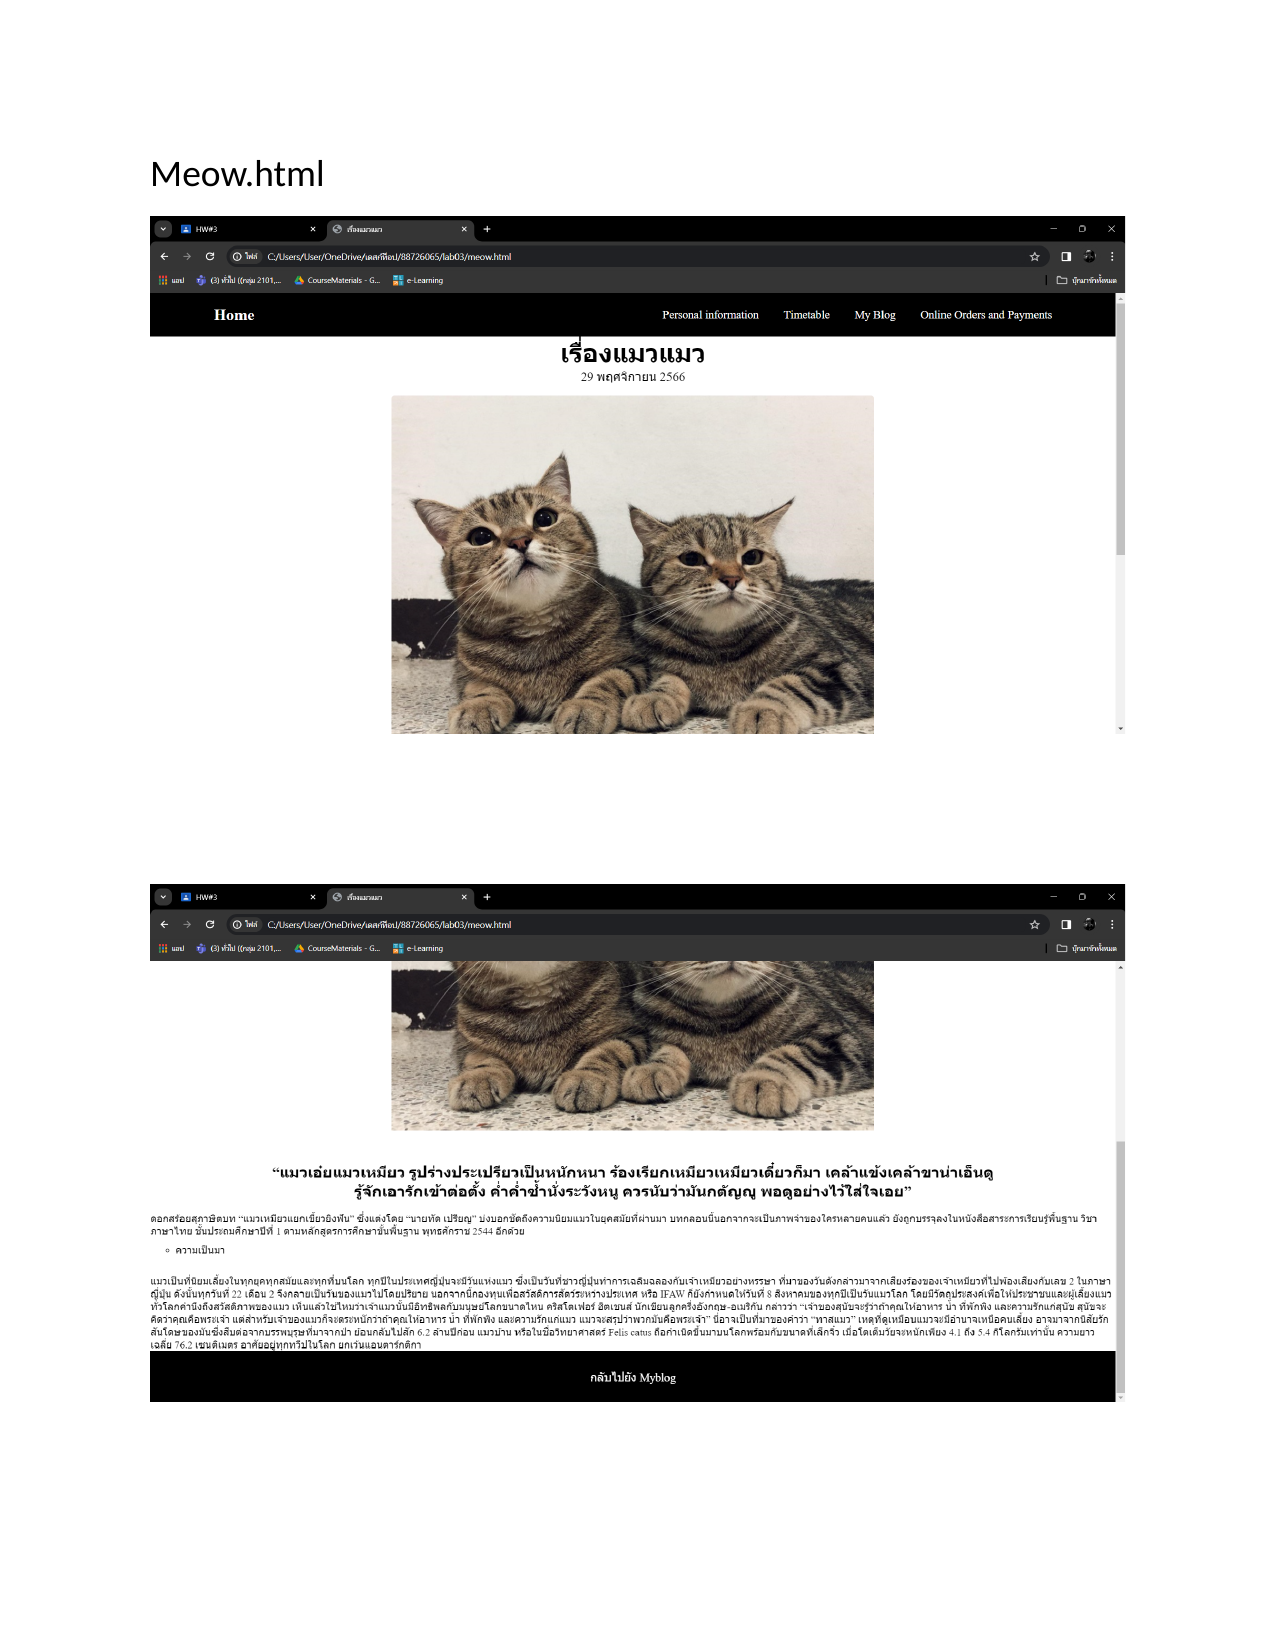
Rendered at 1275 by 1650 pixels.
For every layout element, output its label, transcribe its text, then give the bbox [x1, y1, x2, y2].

text Meow.html [150, 150, 1125, 196]
picture [150, 216, 1125, 734]
picture [150, 884, 1125, 1402]
